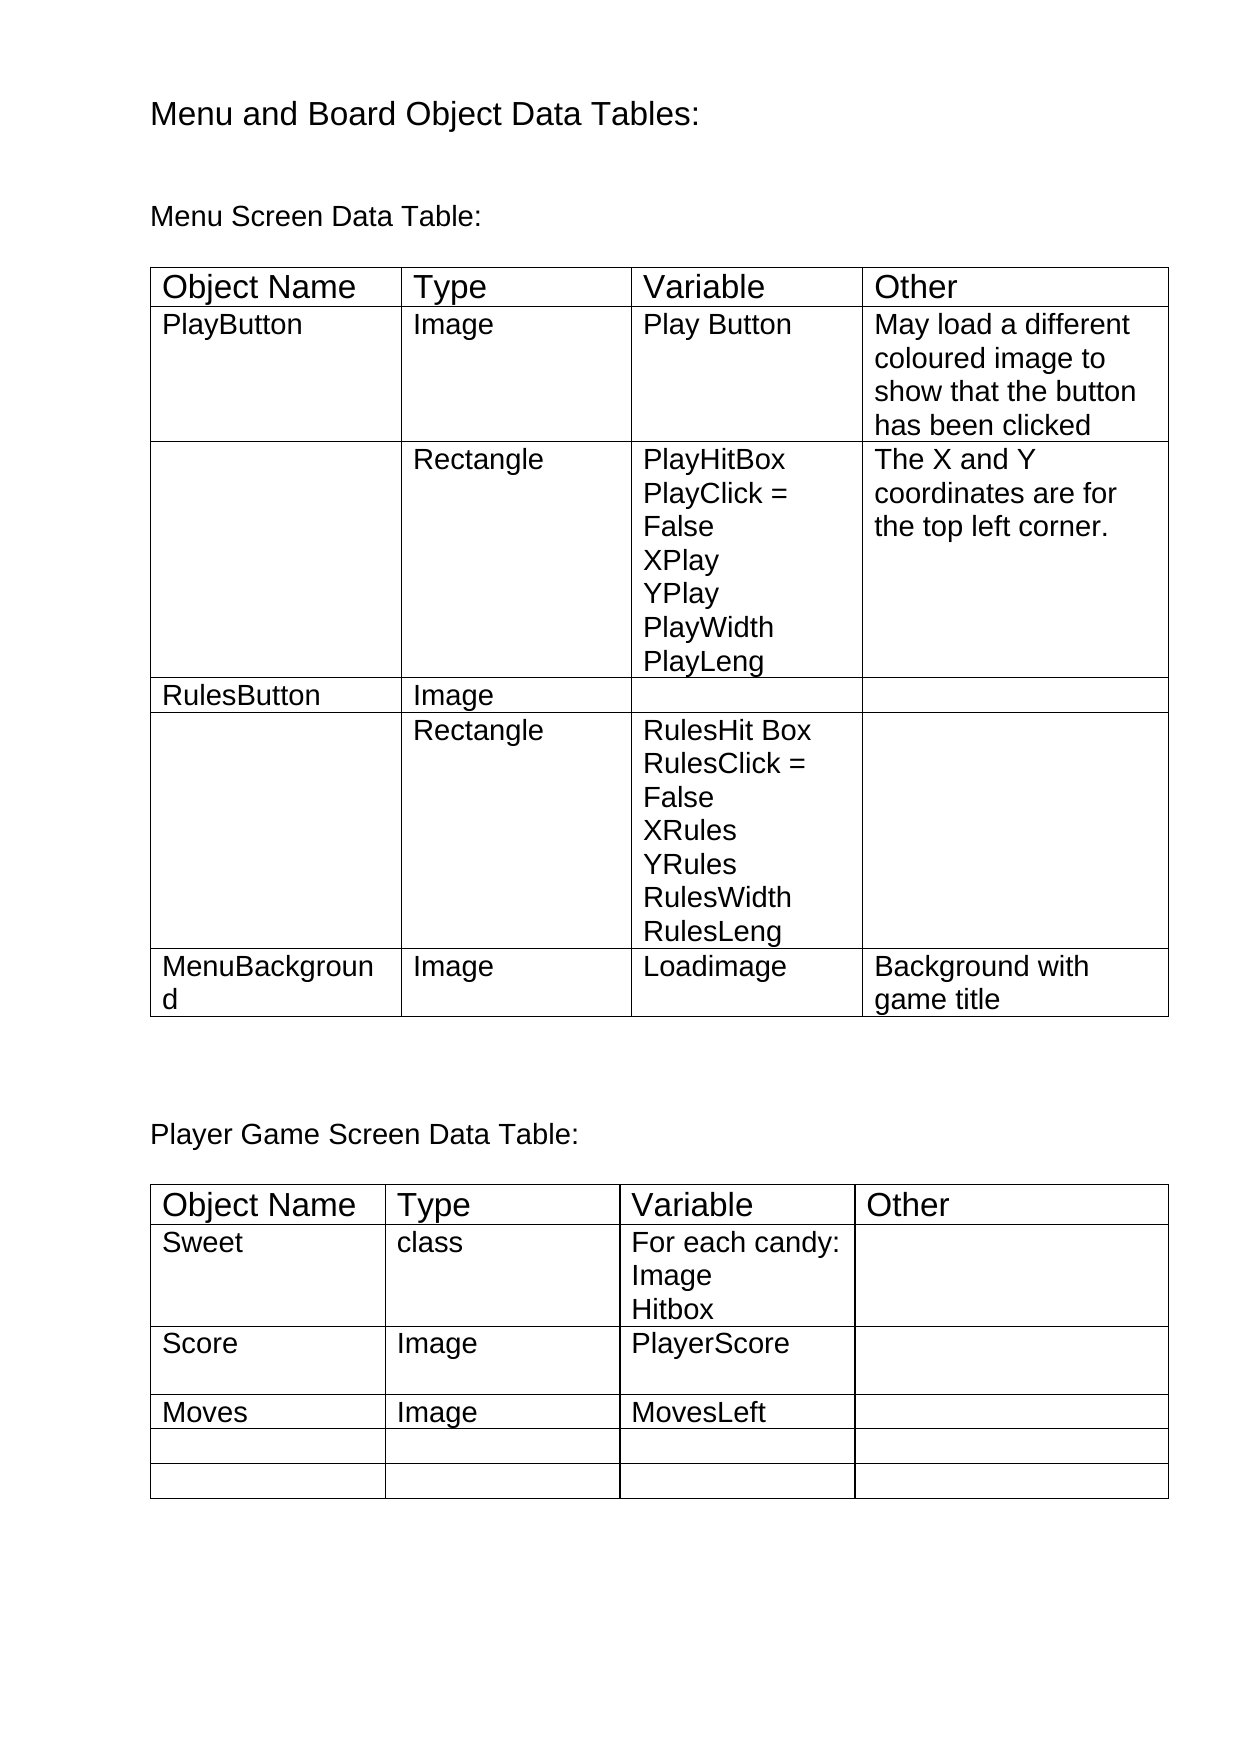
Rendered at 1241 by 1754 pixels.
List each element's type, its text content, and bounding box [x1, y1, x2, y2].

table_header Object Name [151, 268, 401, 306]
table_cell Background with game title [863, 949, 1168, 1016]
table_header Type [402, 268, 631, 306]
table_cell RulesButton [151, 678, 401, 712]
table_cell Loadimage [632, 949, 862, 1016]
table_header Other [856, 1185, 1168, 1224]
table_cell MenuBackground [151, 949, 401, 1016]
table_cell [863, 713, 1168, 947]
table_cell [856, 1464, 1168, 1497]
table_cell [856, 1327, 1168, 1394]
table_cell Sweet [151, 1225, 385, 1326]
table_cell [386, 1464, 619, 1497]
text Player Game Screen Data Table: [150, 1117, 1090, 1151]
table_cell Image [386, 1395, 619, 1428]
table_cell PlayButton [151, 307, 401, 441]
table_cell [863, 678, 1168, 712]
table_cell For each candy: Image Hitbox [621, 1225, 854, 1326]
table_cell [621, 1429, 854, 1463]
table_cell The X and Y coordinates are for the top left corner. [863, 442, 1168, 677]
table_header Type [386, 1185, 619, 1224]
table_cell PlayerScore [621, 1327, 854, 1394]
table_cell [151, 1429, 385, 1463]
table_cell [151, 1464, 385, 1497]
table_cell [151, 713, 401, 947]
table_cell [856, 1429, 1168, 1463]
table_cell [856, 1225, 1168, 1326]
table_cell [856, 1395, 1168, 1428]
table_cell [151, 442, 401, 677]
text Menu Screen Data Table: [150, 199, 1090, 233]
table_cell RulesHit Box RulesClick = False XRules YRules RulesWidth RulesLeng [632, 713, 862, 947]
table_cell Image [386, 1327, 619, 1394]
table_cell MovesLeft [621, 1395, 854, 1428]
table_header Object Name [151, 1185, 385, 1224]
table_cell Score [151, 1327, 385, 1394]
subtitle Menu and Board Object Data Tables: [150, 94, 1090, 132]
table_header Variable [632, 268, 862, 306]
table_header Variable [621, 1185, 854, 1224]
table_cell Image [402, 678, 631, 712]
table_header Other [863, 268, 1168, 306]
table_cell Play Button [632, 307, 862, 441]
table_cell Moves [151, 1395, 385, 1428]
table_cell class [386, 1225, 619, 1326]
table_cell PlayHitBox PlayClick = False XPlay YPlay PlayWidth PlayLeng [632, 442, 862, 677]
table_cell [621, 1464, 854, 1497]
table_cell Rectangle [402, 713, 631, 947]
table_cell [632, 678, 862, 712]
table_cell Rectangle [402, 442, 631, 677]
table_cell May load a different coloured image to show that the button has been clicked [863, 307, 1168, 441]
table_cell [386, 1429, 619, 1463]
table_cell Image [402, 949, 631, 1016]
table_cell Image [402, 307, 631, 441]
